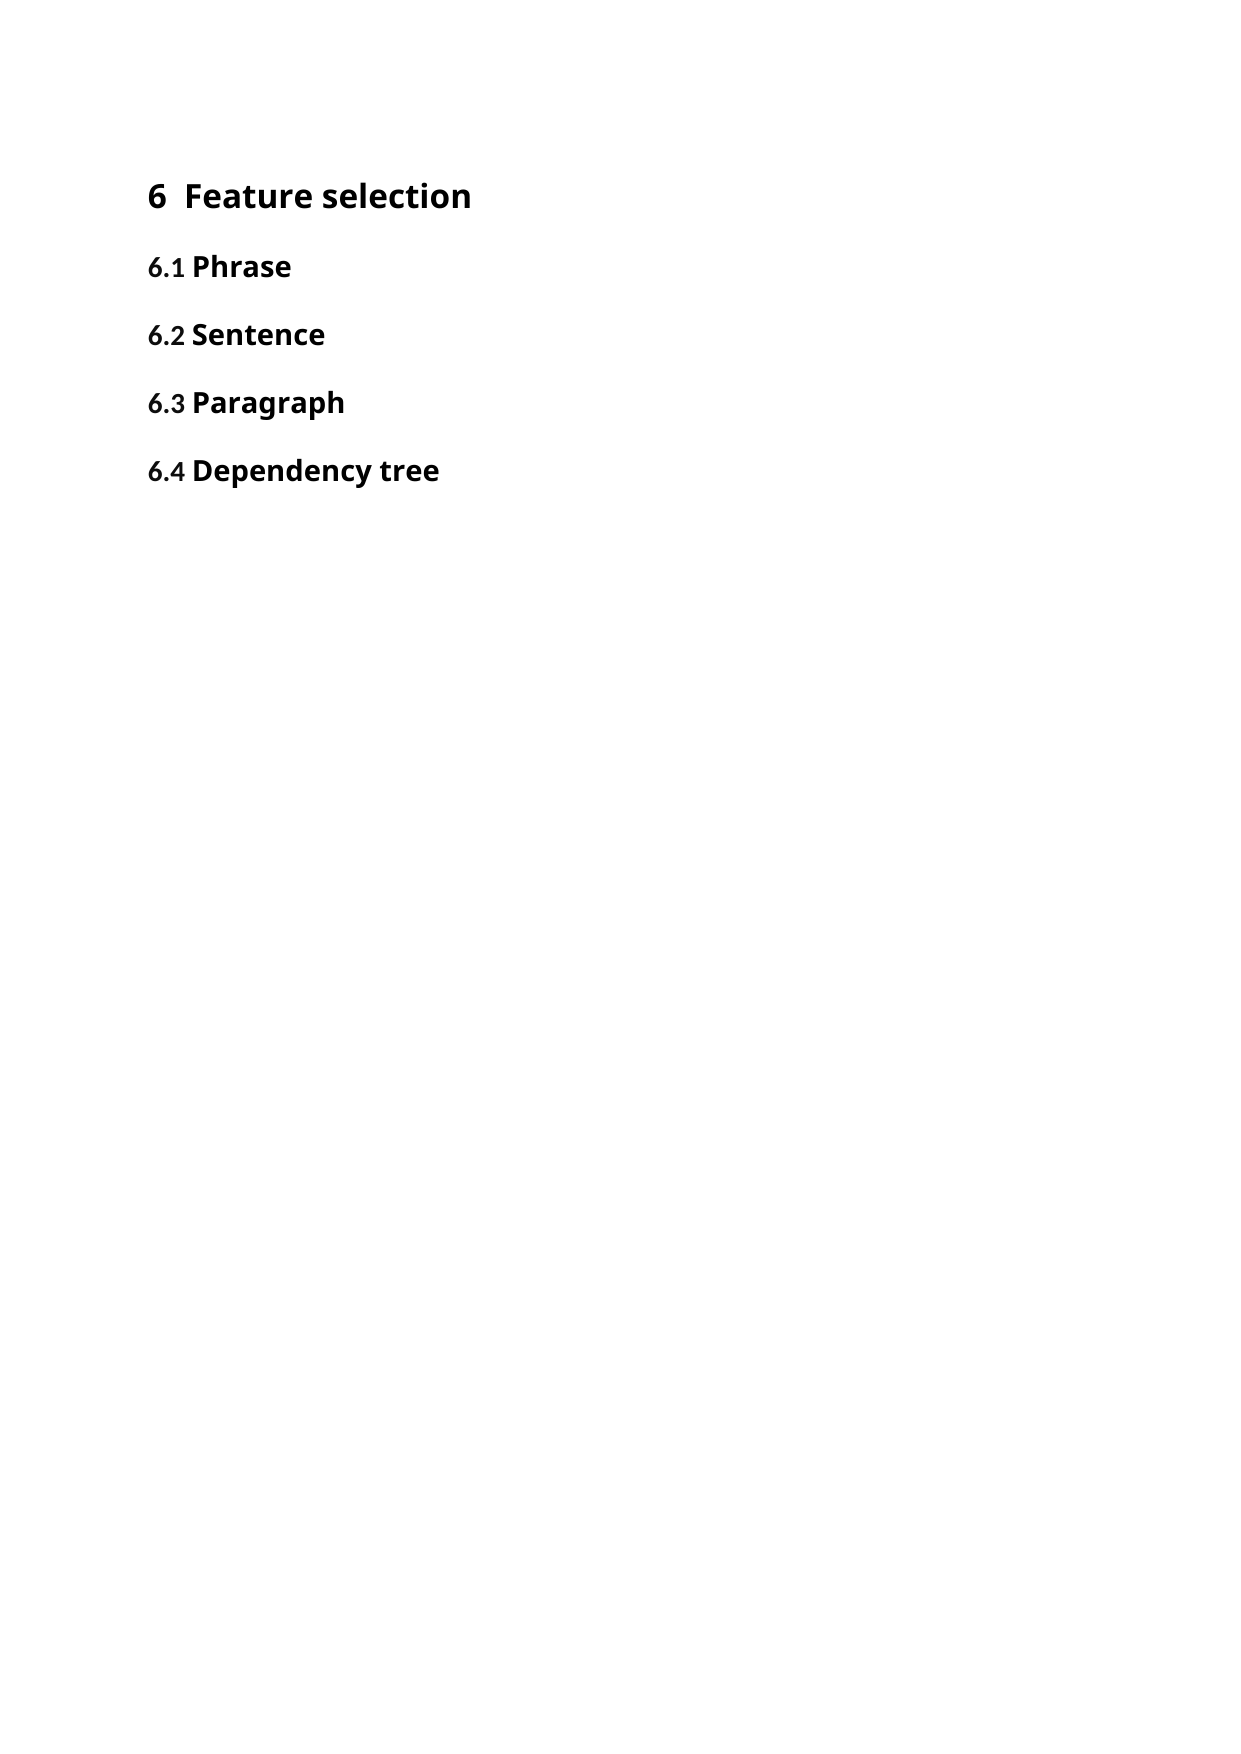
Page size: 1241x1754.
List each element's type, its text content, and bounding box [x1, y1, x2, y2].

subtitle Paragraph [148, 382, 1093, 422]
subtitle Phrase [148, 247, 1093, 286]
subtitle Dependency tree [148, 450, 1093, 490]
subtitle Feature selection [148, 173, 1093, 218]
subtitle Sentence [148, 314, 1093, 354]
